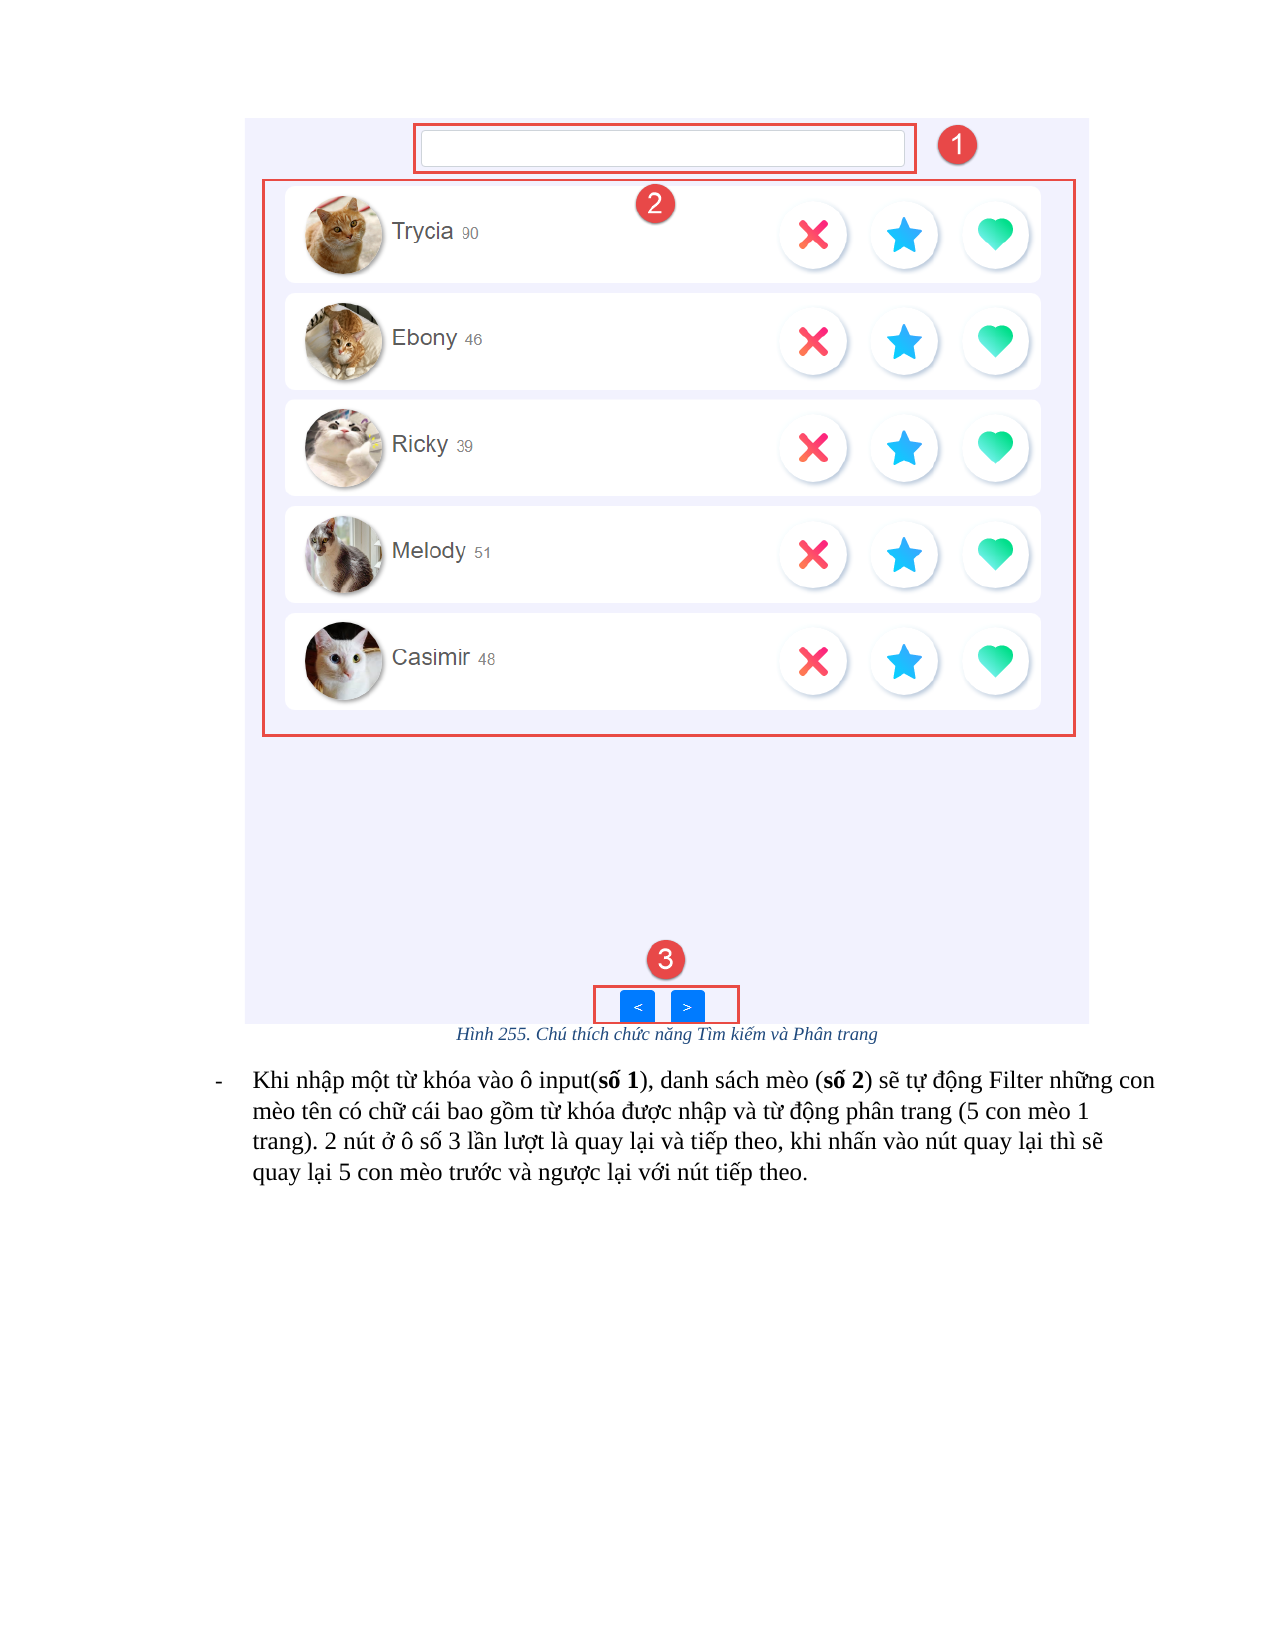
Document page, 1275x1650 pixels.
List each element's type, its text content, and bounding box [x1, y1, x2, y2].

picture [244, 118, 1090, 1024]
list Khi nhập một từ khóa vào ô input(số 1), danh sách mèo (số 2) sẽ tự động Filter những con mèo tên có chữ cái bao gồm từ khóa được nhập và từ động phân trang (5 con mèo 1 trang). 2 nút ở ô số 3 lần lượt là quay lại và tiếp theo, khi nhấn vào nút quay lại thì sẽ quay lại 5 con mèo trước và ngược lại với nút tiếp theo. [215, 1066, 1157, 1186]
text Hình 255. Chú thích chức năng Tìm kiếm và Phân trang [177, 1023, 1157, 1045]
